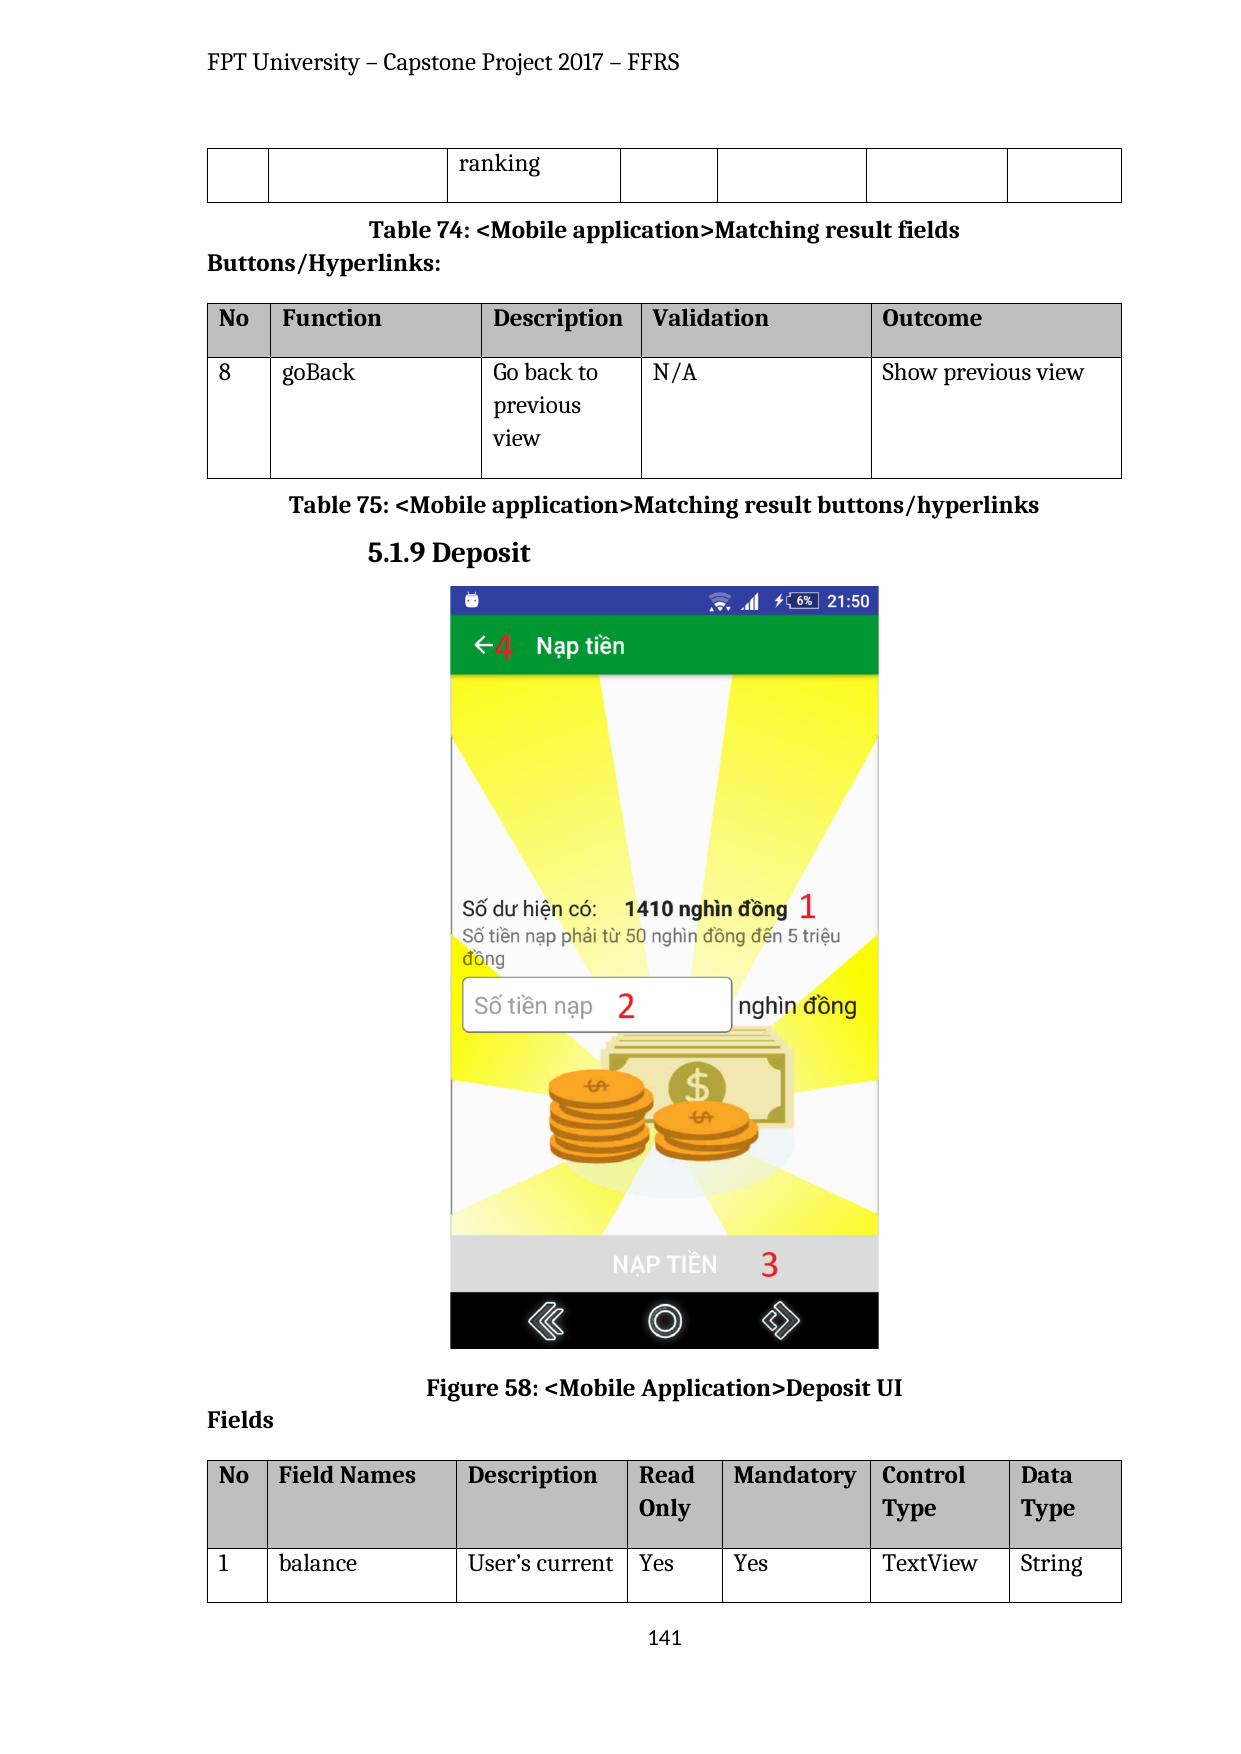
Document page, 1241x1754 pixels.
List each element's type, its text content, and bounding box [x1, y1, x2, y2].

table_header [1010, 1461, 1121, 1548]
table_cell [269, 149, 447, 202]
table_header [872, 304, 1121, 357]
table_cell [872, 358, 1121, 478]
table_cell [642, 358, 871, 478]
subtitle 5.1.9 Deposit [368, 537, 1122, 570]
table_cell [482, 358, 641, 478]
list Table 75: <Mobile application>Matching result buttons/hyperlinks [207, 491, 1122, 520]
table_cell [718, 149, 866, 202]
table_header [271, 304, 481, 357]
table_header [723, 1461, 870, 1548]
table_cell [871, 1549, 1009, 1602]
list Table 74: <Mobile application>Matching result fields [207, 216, 1122, 244]
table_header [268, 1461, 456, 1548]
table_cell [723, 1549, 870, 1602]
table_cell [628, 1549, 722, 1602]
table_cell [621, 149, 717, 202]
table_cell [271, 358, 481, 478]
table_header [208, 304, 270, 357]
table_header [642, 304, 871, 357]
text Fields [207, 1406, 1122, 1435]
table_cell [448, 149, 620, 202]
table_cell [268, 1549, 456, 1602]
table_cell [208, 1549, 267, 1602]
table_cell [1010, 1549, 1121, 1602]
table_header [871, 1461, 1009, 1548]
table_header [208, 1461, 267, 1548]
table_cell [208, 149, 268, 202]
picture [450, 586, 879, 1349]
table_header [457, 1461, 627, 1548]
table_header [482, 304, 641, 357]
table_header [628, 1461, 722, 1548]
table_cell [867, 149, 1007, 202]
text Buttons/Hyperlinks: [207, 249, 1122, 277]
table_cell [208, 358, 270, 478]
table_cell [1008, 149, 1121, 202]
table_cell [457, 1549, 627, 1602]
text Figure 58: <Mobile Application>Deposit UI [207, 1373, 1122, 1402]
